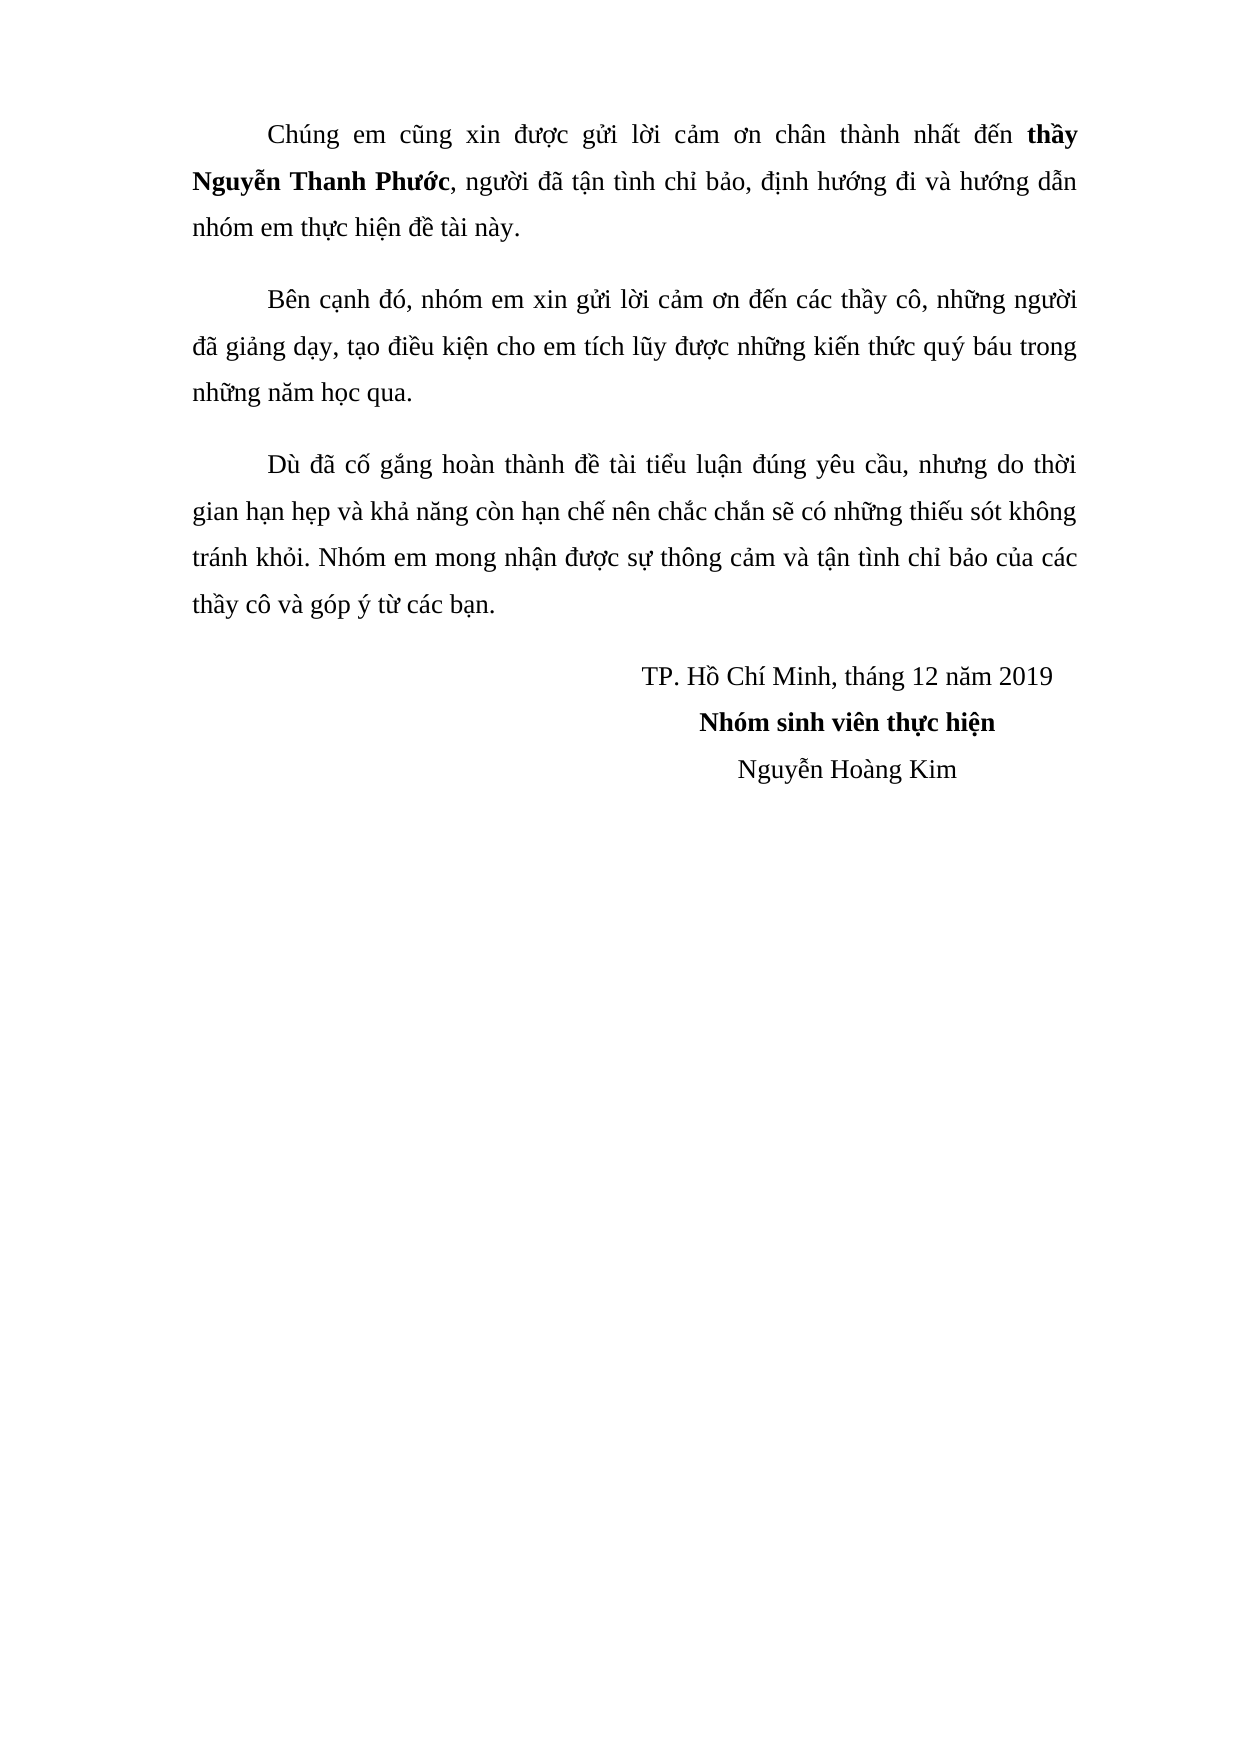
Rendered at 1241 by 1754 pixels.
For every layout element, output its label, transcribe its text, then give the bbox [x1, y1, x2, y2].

text Chúng em cũng xin được gửi lời cảm ơn chân thành nhất đến thầy Nguyễn Thanh Phước, người đã tận tình chỉ bảo, định hướng đi và hướng dẫn nhóm em thực hiện đề tài này. [192, 118, 1078, 243]
list TP. Hồ Chí Minh, tháng 12 năm 2019 [192, 660, 1078, 691]
list Nguyễn Hoàng Kim [192, 753, 1078, 784]
text Bên cạnh đó, nhóm em xin gửi lời cảm ơn đến các thầy cô, những người đã giảng dạy, tạo điều kiện cho em tích lũy được những kiến thức quý báu trong những năm học qua. [192, 283, 1078, 408]
list Nhóm sinh viên thực hiện [192, 706, 1078, 738]
text Dù đã cố gắng hoàn thành đề tài tiểu luận đúng yêu cầu, nhưng do thời gian hạn hẹp và khả năng còn hạn chế nên chắc chắn sẽ có những thiếu sót không tránh khỏi. Nhóm em mong nhận được sự thông cảm và tận tình chỉ bảo của các thầy cô và góp ý từ các bạn. [192, 448, 1078, 619]
